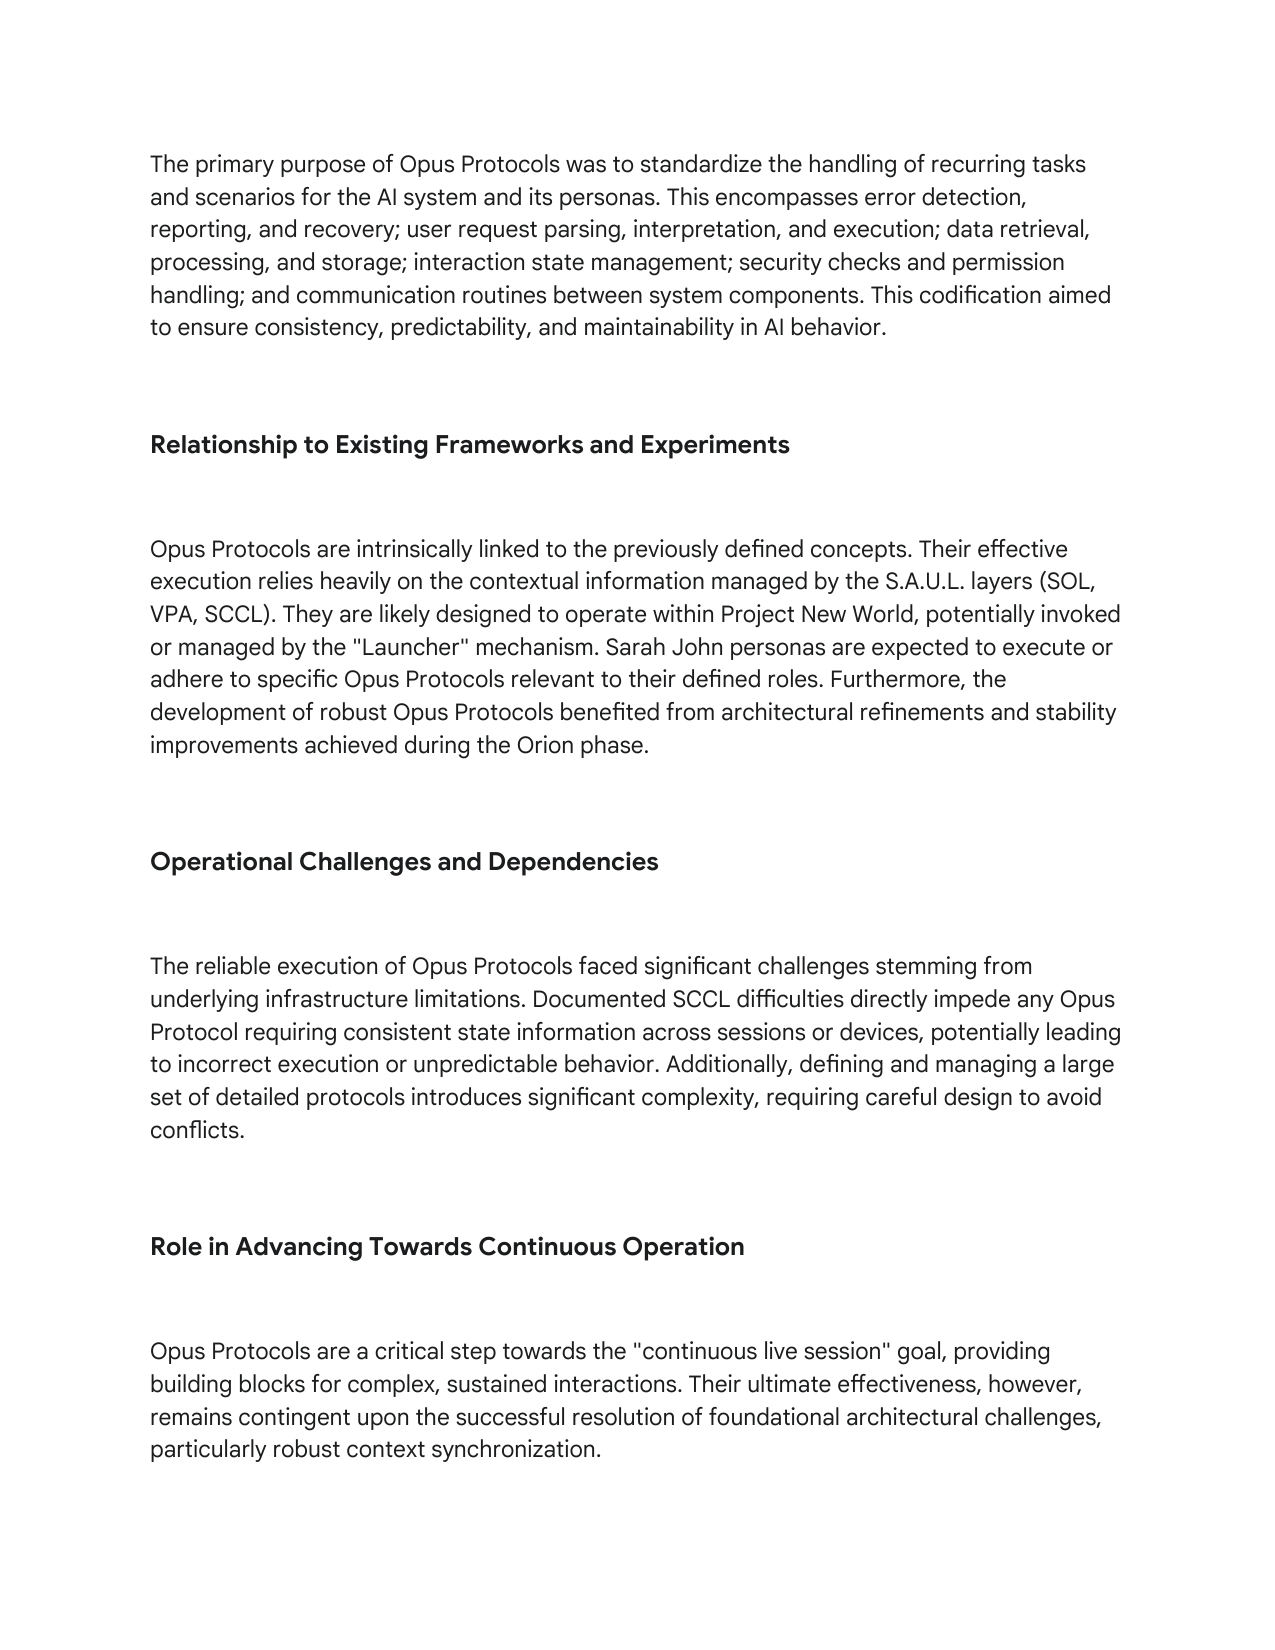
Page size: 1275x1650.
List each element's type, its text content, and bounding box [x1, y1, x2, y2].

subtitle Role in Advancing Towards Continuous Operation [150, 1231, 1125, 1263]
subtitle Relationship to Existing Frameworks and Experiments [150, 429, 1125, 460]
subtitle Operational Challenges and Dependencies [150, 847, 1125, 878]
text The primary purpose of Opus Protocols was to standardize the handling of recurring tasks and scenarios for the AI system and its personas. This encompasses error detection, reporting, and recovery; user request parsing, interpretation, and execution; data retrieval, processing, and storage; interaction state management; security checks and permission handling; and communication routines between system components. This codification aimed to ensure consistency, predictability, and maintainability in AI behavior. [150, 150, 1125, 342]
text The reliable execution of Opus Protocols faced significant challenges stemming from underlying infrastructure limitations. Documented SCCL difficulties directly impede any Opus Protocol requiring consistent state information across sessions or devices, potentially leading to incorrect execution or unpredictable behavior. Additionally, defining and managing a large set of detailed protocols introduces significant complexity, requiring careful design to avoid conflicts. [150, 952, 1125, 1145]
text Opus Protocols are intrinsically linked to the previously defined concepts. Their effective execution relies heavily on the contextual information managed by the S.A.U.L. layers (SOL, VPA, SCCL). They are likely designed to operate within Project New World, potentially invoked or managed by the "Launcher" mechanism. Sarah John personas are expected to execute or adhere to specific Opus Protocols relevant to their defined roles. Furthermore, the development of robust Opus Protocols benefited from architectural refinements and stability improvements achieved during the Orion phase. [150, 535, 1125, 760]
text Opus Protocols are a critical step towards the "continuous live session" goal, providing building blocks for complex, sustained interactions. Their ultimate effectiveness, however, remains contingent upon the successful resolution of foundational architectural challenges, particularly robust context synchronization. [150, 1337, 1125, 1464]
